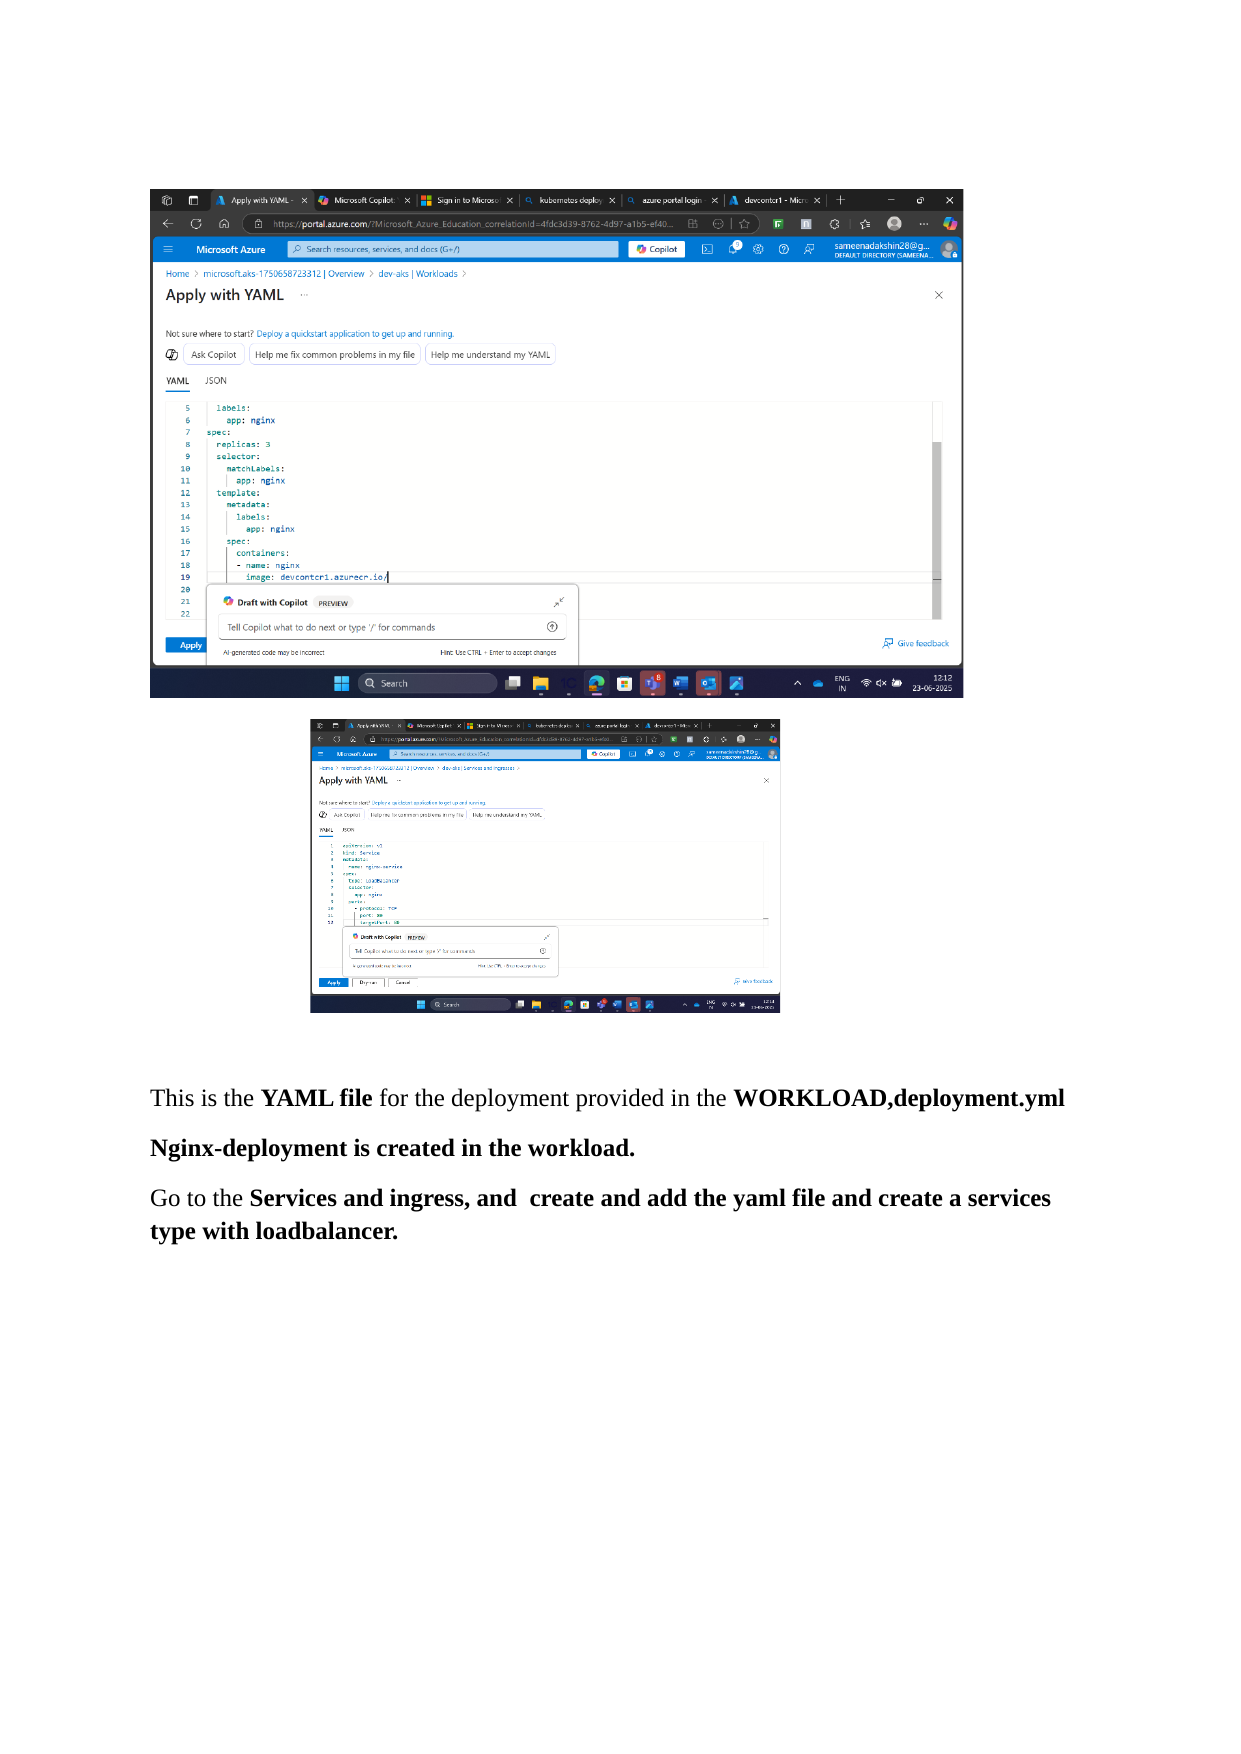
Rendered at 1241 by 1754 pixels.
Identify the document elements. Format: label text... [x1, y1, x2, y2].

picture [310, 719, 780, 1013]
text Go to the Services and ingress, and create and add the yaml file and create a services type with loadbalancer. [150, 1183, 1090, 1244]
text This is the YAML file for the deployment provided in the WORKLOAD,deployment.yml [150, 1083, 1090, 1112]
picture [150, 189, 964, 698]
text Nginx-deployment is created in the workload. [150, 1133, 1090, 1162]
